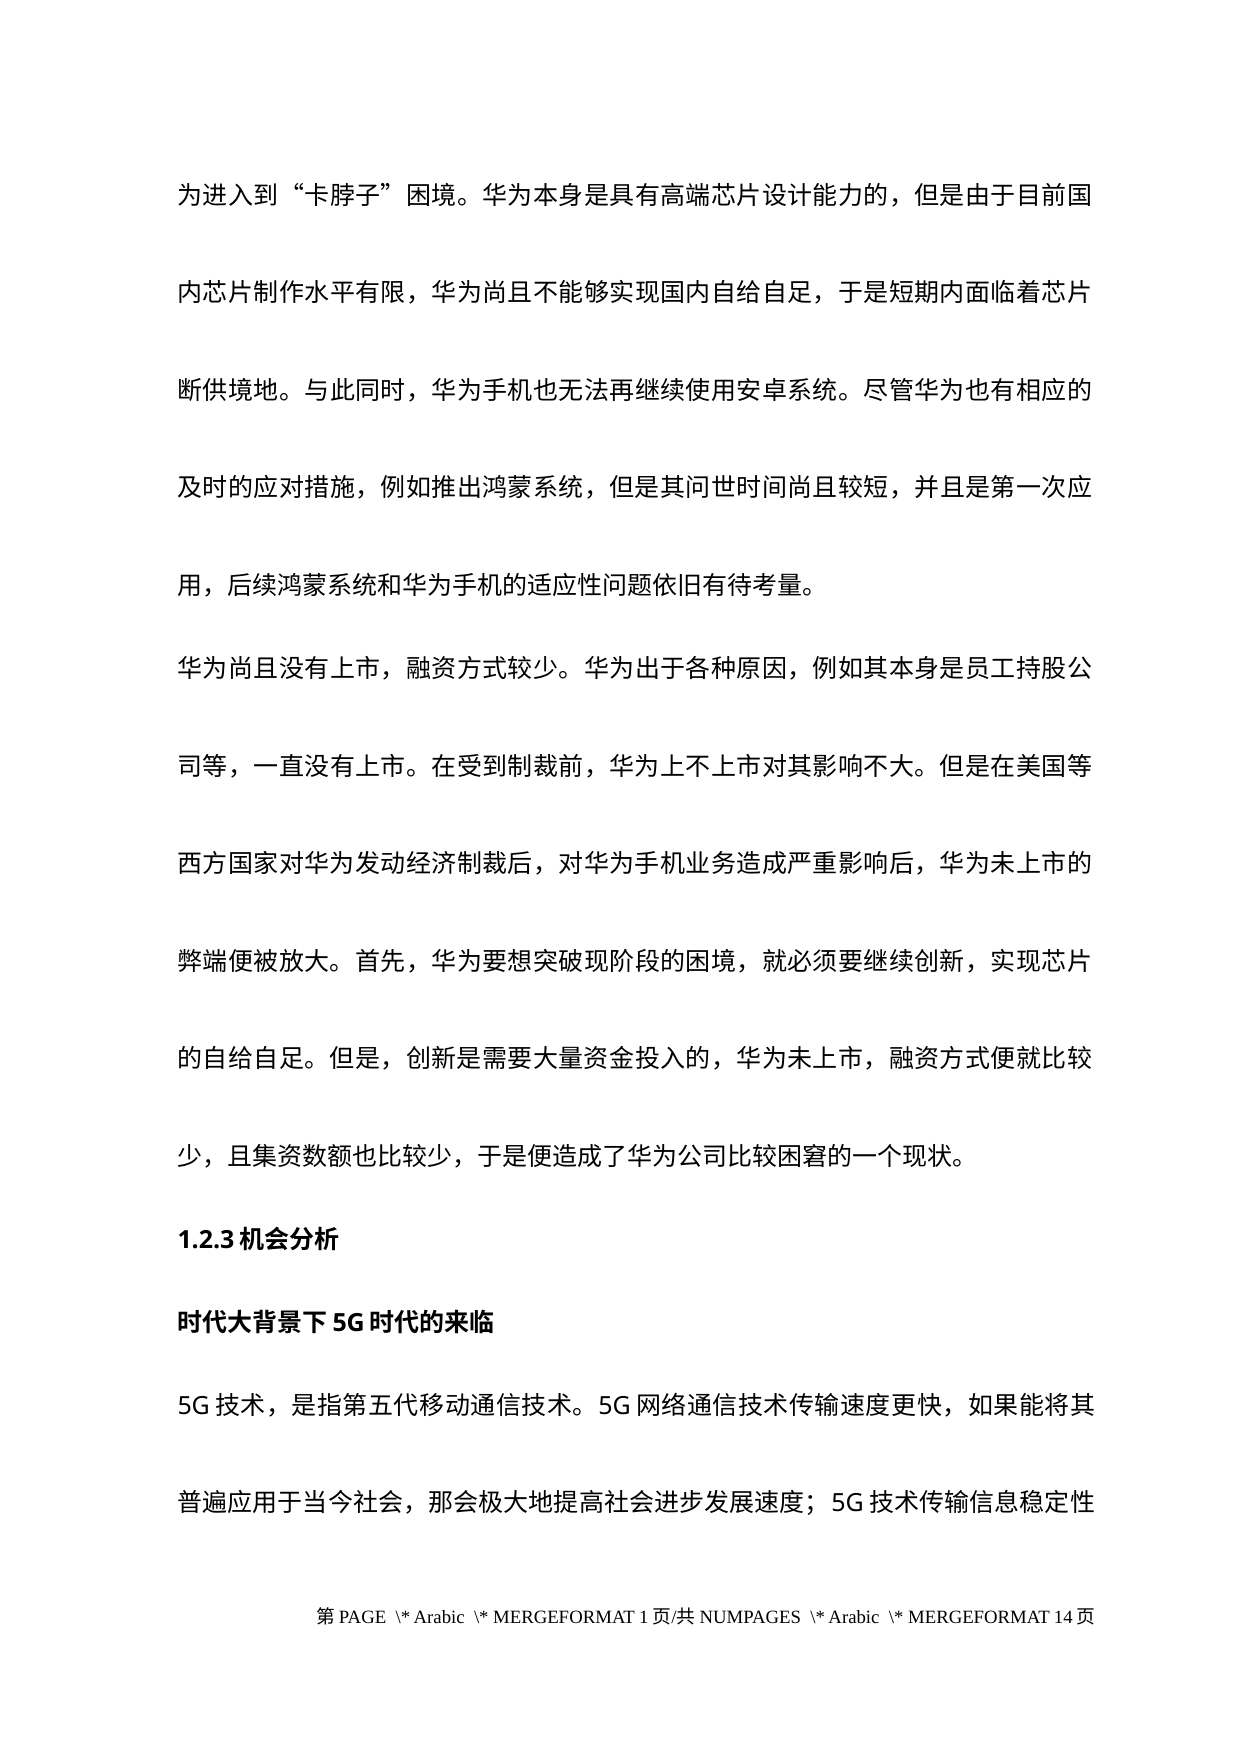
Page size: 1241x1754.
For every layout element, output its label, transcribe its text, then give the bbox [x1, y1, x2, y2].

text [177, 161, 1095, 616]
text 时代大背景下5G时代的来临 [177, 1288, 1095, 1353]
text 1.2.3机会分析 [177, 1205, 1095, 1270]
text 华为尚且没有上市，融资方式较少。华为出于各种原因，例如其本身是员工持股公司等，一直没有上市。在受到制裁前，华为上不上市对其影响不大。但是在美国等西方国家对华为发动经济制裁后，对华为手机业务造成严重影响后，华为未上市的弊端便被放大。首先，华为要想突破现阶段的困境，就必须要继续创新，实现芯片的自给自足。但是，创新是需要大量资金投入的，华为未上市，融资方式便就比较少，且集资数额也比较少，于是便造成了华为公司比较困窘的一个现状。 [177, 634, 1095, 1187]
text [177, 1371, 1095, 1533]
